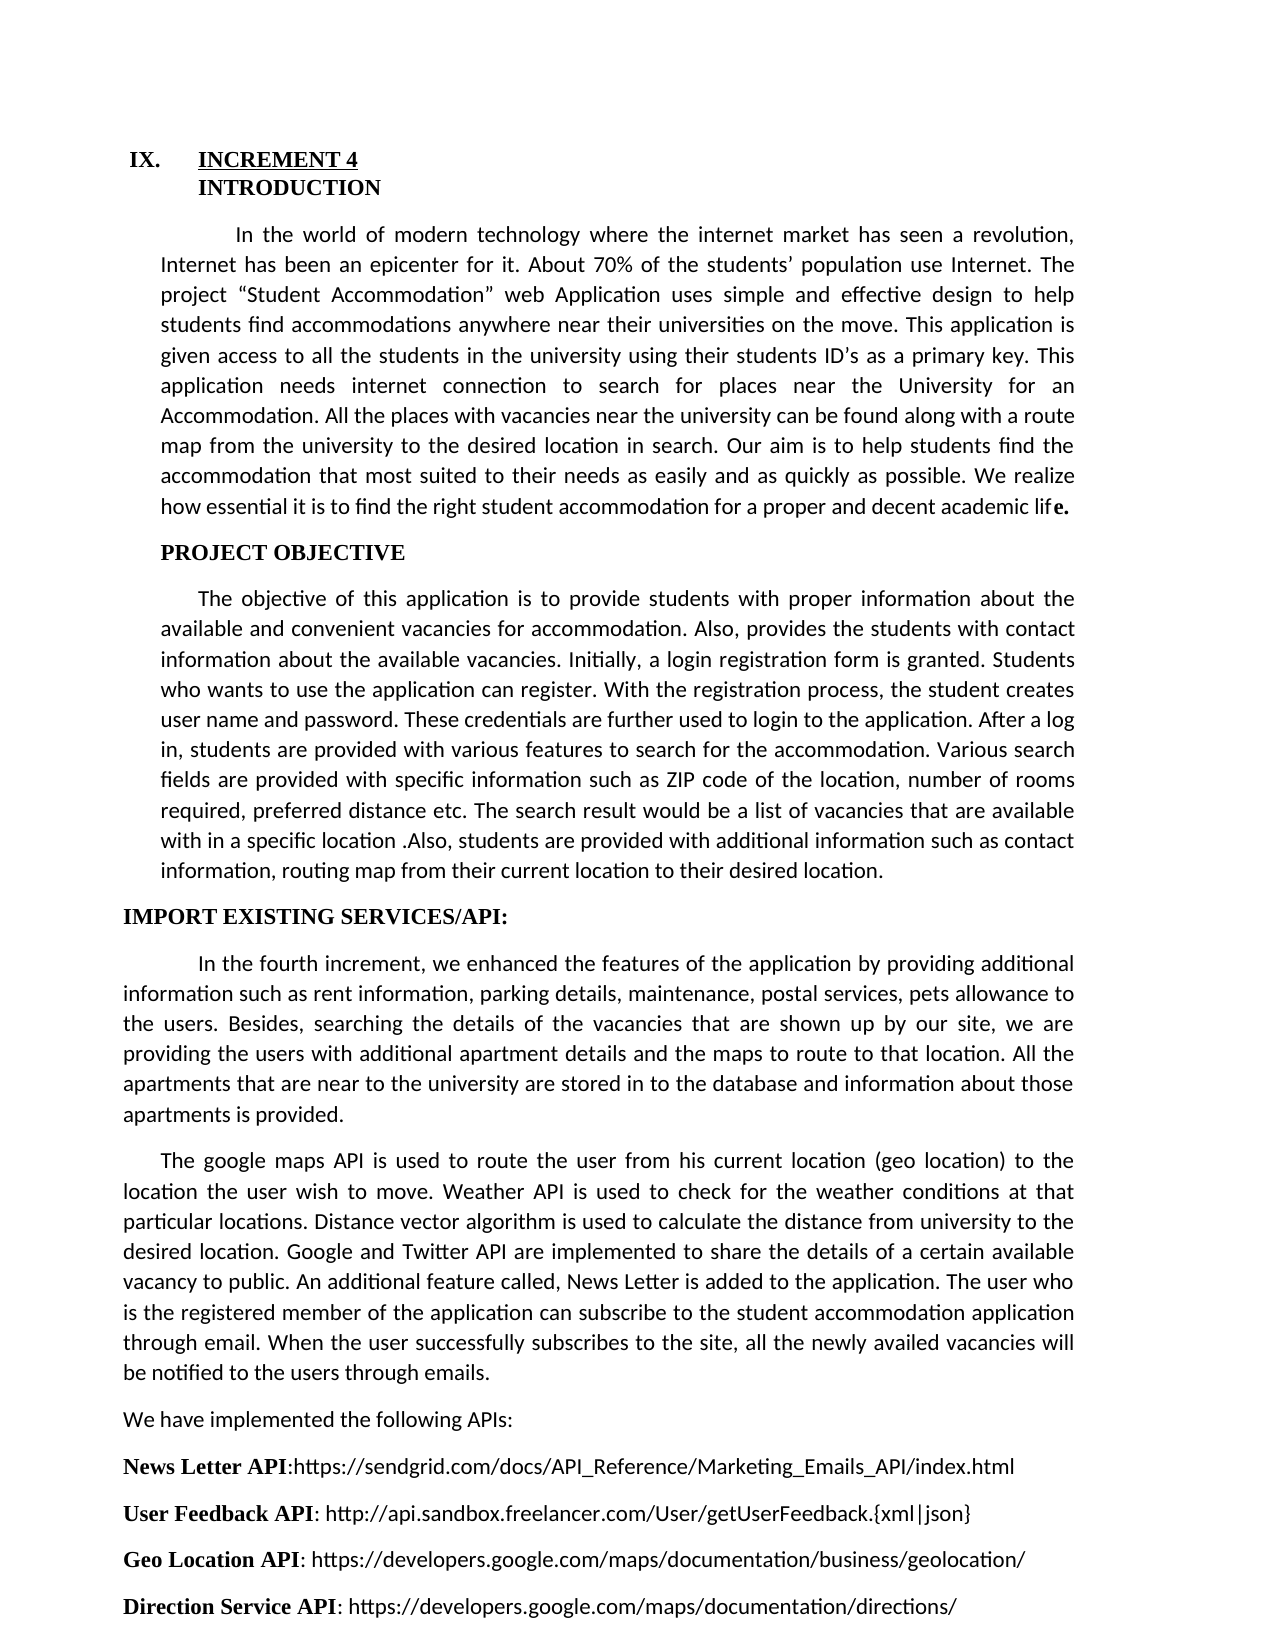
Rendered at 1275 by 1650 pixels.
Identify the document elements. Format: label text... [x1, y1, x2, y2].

text Direction Service API: https://developers.google.com/maps/documentation/directions/ [123, 1592, 1077, 1620]
text PROJECT OBJECTIVE [160, 539, 1156, 565]
list INTRODUCTION [198, 174, 1156, 201]
text The google maps API is used to route the user from his current location (geo location) to the location the user wish to move. Weather API is used to check for the weather conditions at that particular locations. Distance vector algorithm is used to calculate the distance from university to the desired location. Google and Twitter API are implemented to share the details of a certain available vacancy to public. An additional feature called, News Letter is added to the application. The user who is the registered member of the application can subscribe to the student accommodation application through email. When the user successfully subscribes to the site, all the newly availed vacancies will be notified to the users through emails. [123, 1147, 1077, 1386]
text News Letter API:https://sendgrid.com/docs/API_Reference/Marketing_Emails_API/index.html [123, 1452, 1077, 1480]
text We have implemented the following APIs: [123, 1405, 1077, 1433]
list INCREMENT 4 [160, 146, 1156, 172]
text User Feedback API: http://api.sandbox.freelancer.com/User/getUserFeedback.{xml|json} [123, 1499, 1077, 1527]
text Geo Location API: https://developers.google.com/maps/documentation/business/geolocation/ [123, 1546, 1077, 1573]
text IMPORT EXISTING SERVICES/API: [123, 903, 1156, 929]
text In the world of modern technology where the internet market has seen a revolution, Internet has been an epicenter for it. About 70% of the students’ population use Internet. The project “Student Accommodation” web Application uses simple and effective design to help students find accommodations anywhere near their universities on the move. This application is given access to all the students in the university using their students ID’s as a primary key. This application needs internet connection to search for places near the University for an Accommodation. All the places with vacancies near the university can be found along with a route map from the university to the desired location in search. Our aim is to help students find the accommodation that most suited to their needs as easily and as quickly as possible. We realize how essential it is to find the right student accommodation for a proper and decent academic life. [160, 220, 1077, 520]
text The objective of this application is to provide students with proper information about the available and convenient vacancies for accommodation. Also, provides the students with contact information about the available vacancies. Initially, a login registration form is granted. Students who wants to use the application can register. With the registration process, the student creates user name and password. These credentials are further used to login to the application. After a log in, students are provided with various features to search for the accommodation. Various search fields are provided with specific information such as ZIP code of the location, number of rooms required, preferred distance etc. The search result would be a list of vacancies that are available with in a specific location .Also, students are provided with additional information such as contact information, routing map from their current location to their desired location. [160, 584, 1077, 884]
list In the fourth increment, we enhanced the features of the application by providing additional information such as rent information, parking details, maintenance, postal services, pets allowance to the users. Besides, searching the details of the vacancies that are shown up by our site, we are providing the users with additional apartment details and the maps to route to that location. All the apartments that are near to the university are stored in to the database and information about those apartments is provided. [123, 949, 1077, 1128]
